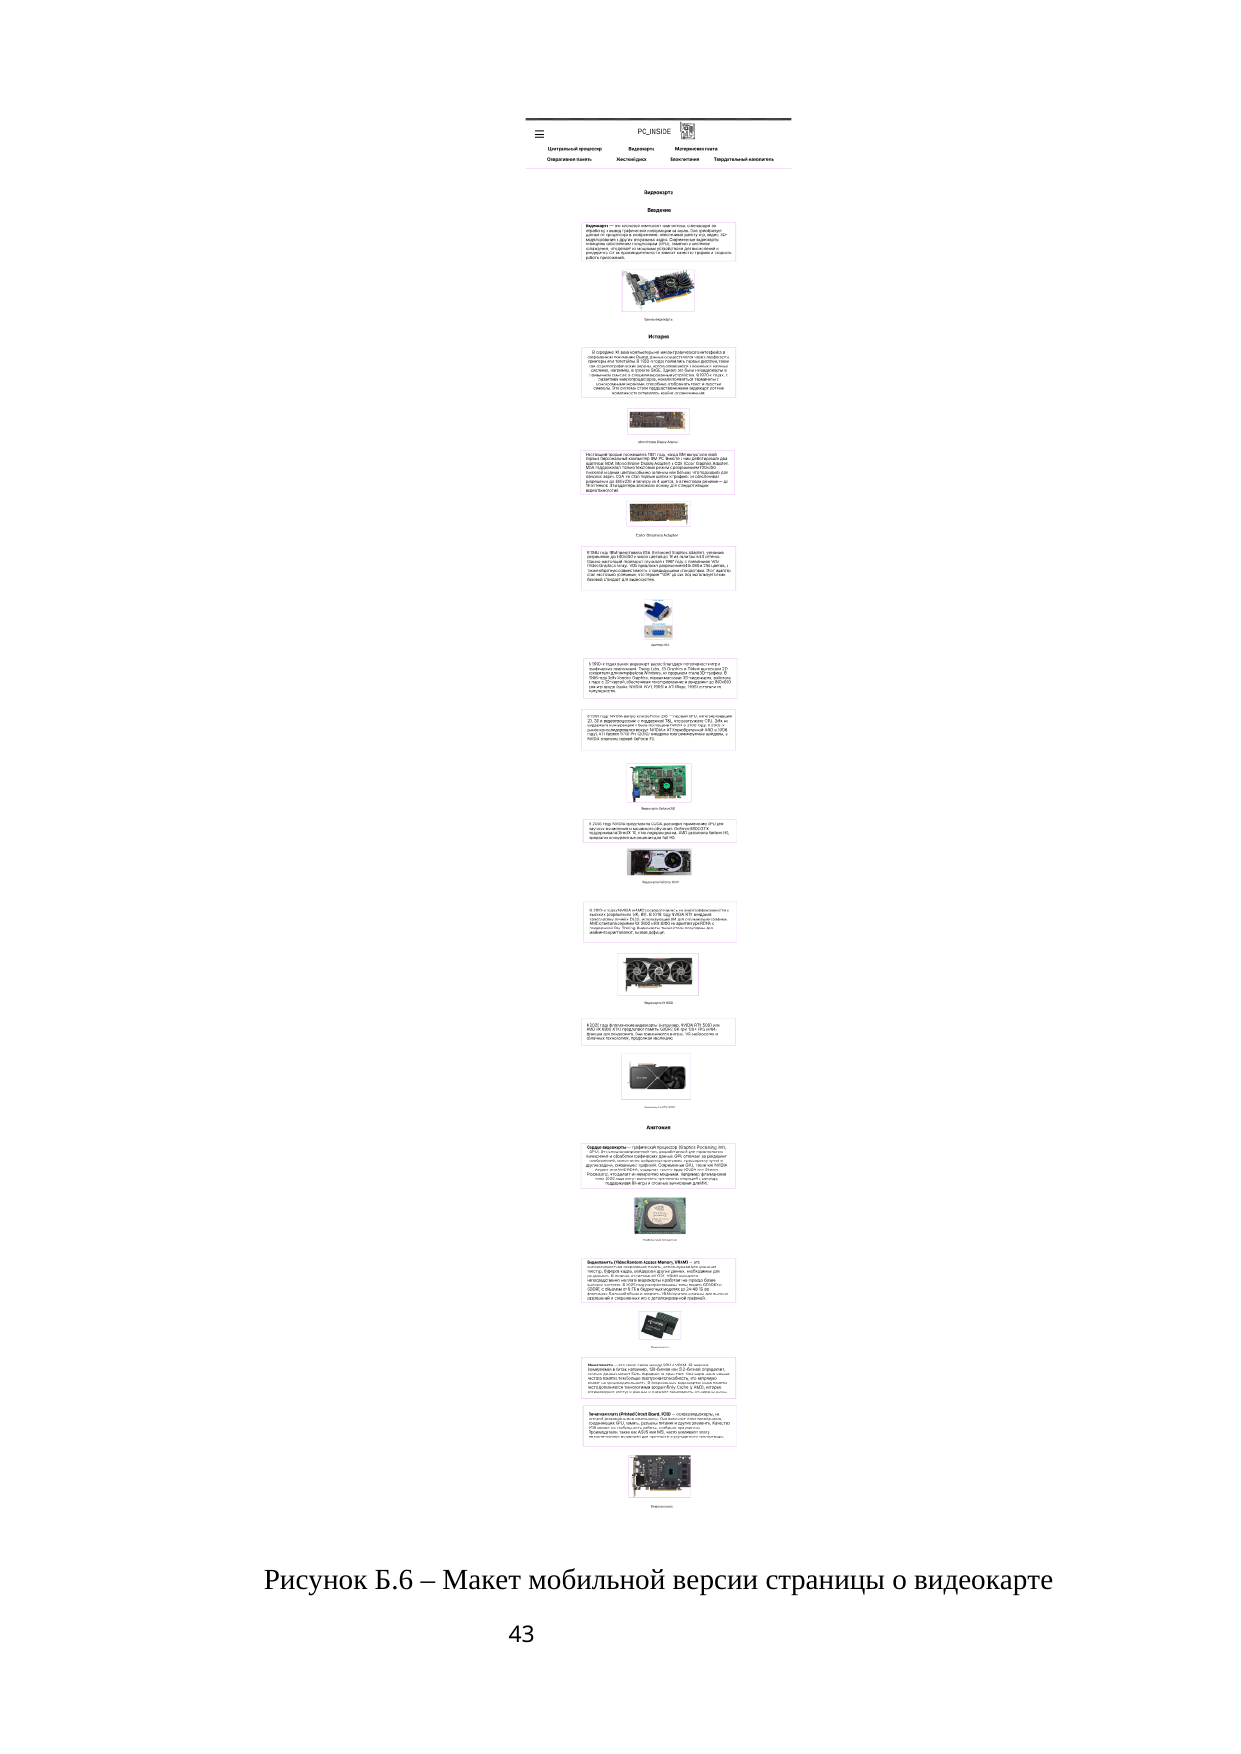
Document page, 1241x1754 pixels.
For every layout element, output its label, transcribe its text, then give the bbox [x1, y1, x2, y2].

picture [525, 118, 792, 1535]
text Рисунок Б.6 – Макет мобильной версии страницы о видеокарте [136, 1562, 1181, 1595]
